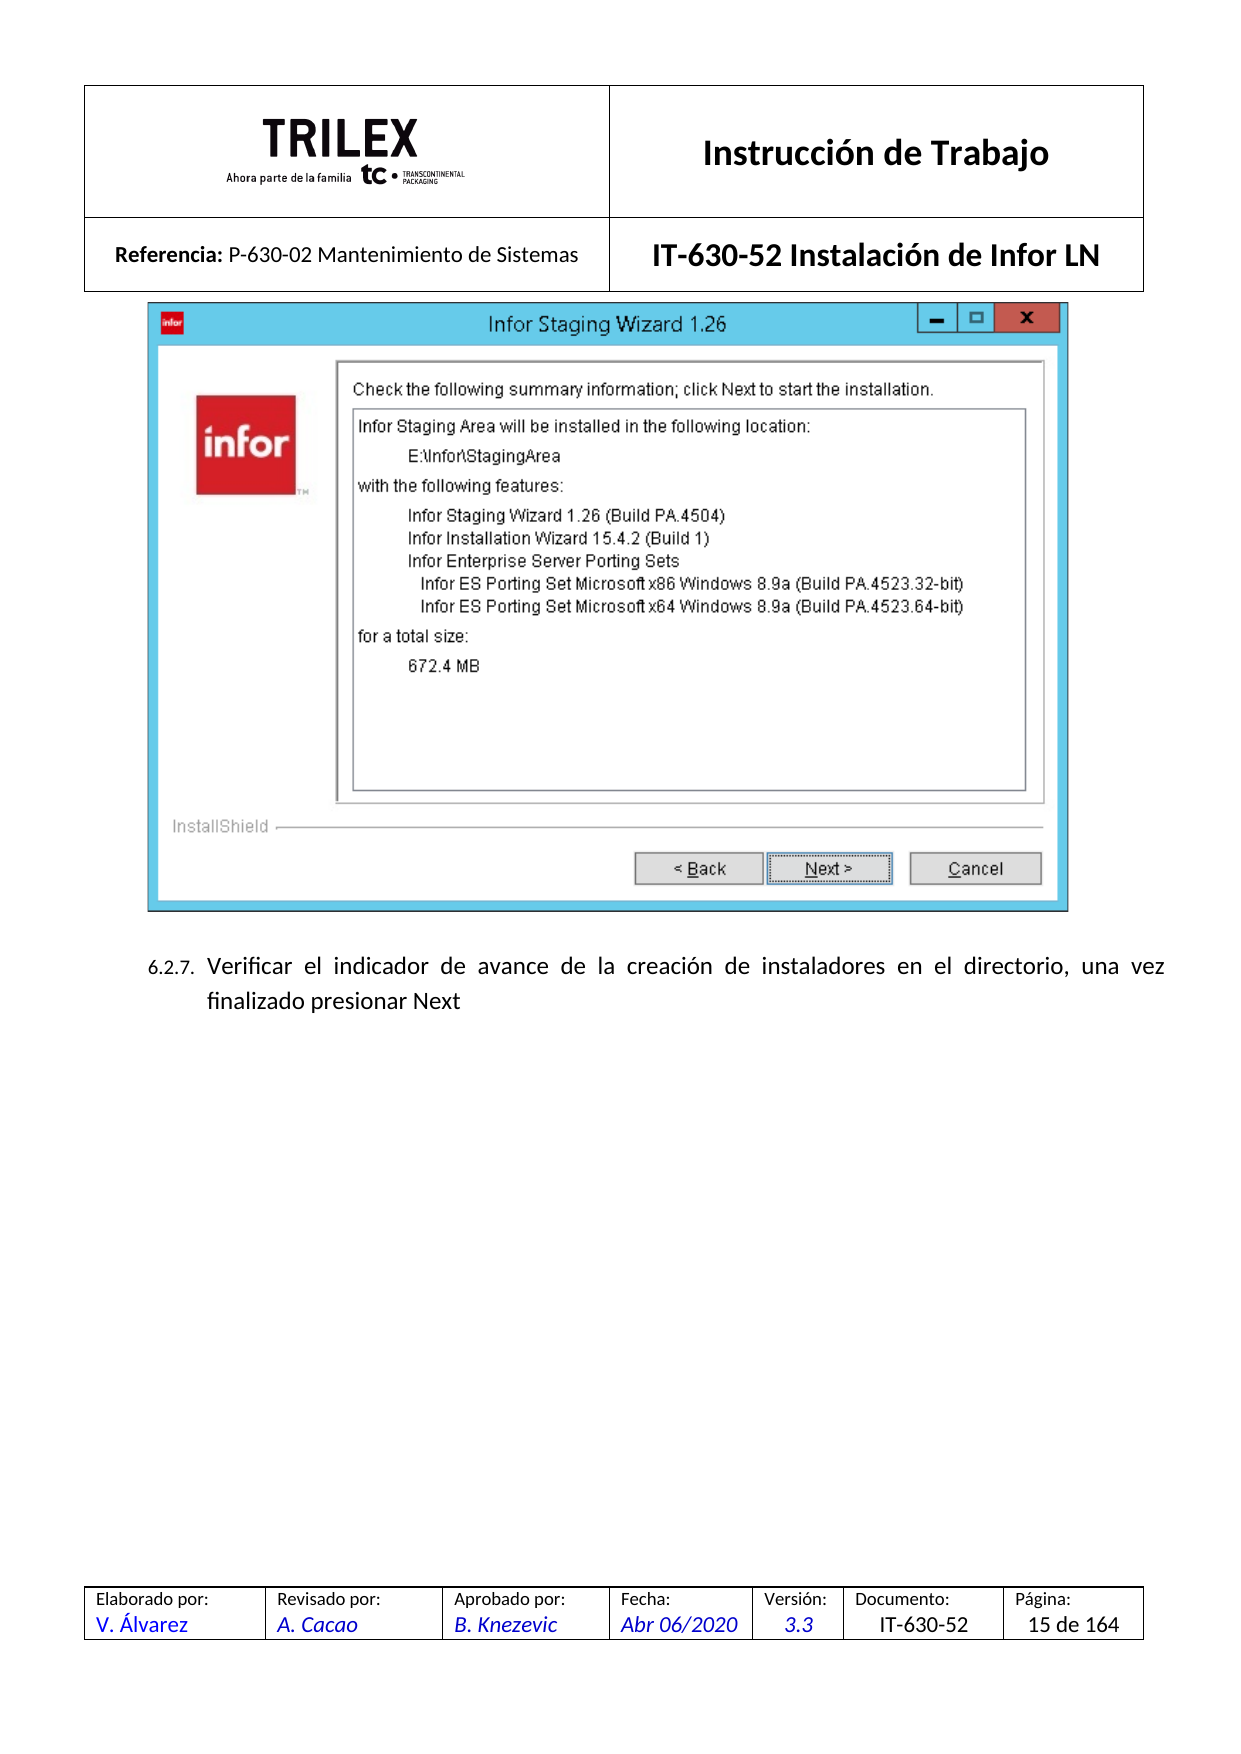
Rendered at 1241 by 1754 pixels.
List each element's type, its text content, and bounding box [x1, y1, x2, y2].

picture [207, 93, 487, 210]
list Verificar el indicador de avance de la creación de instaladores en el directorio, una vez finalizado presionar Next [148, 951, 1166, 1016]
picture [147, 302, 1069, 912]
